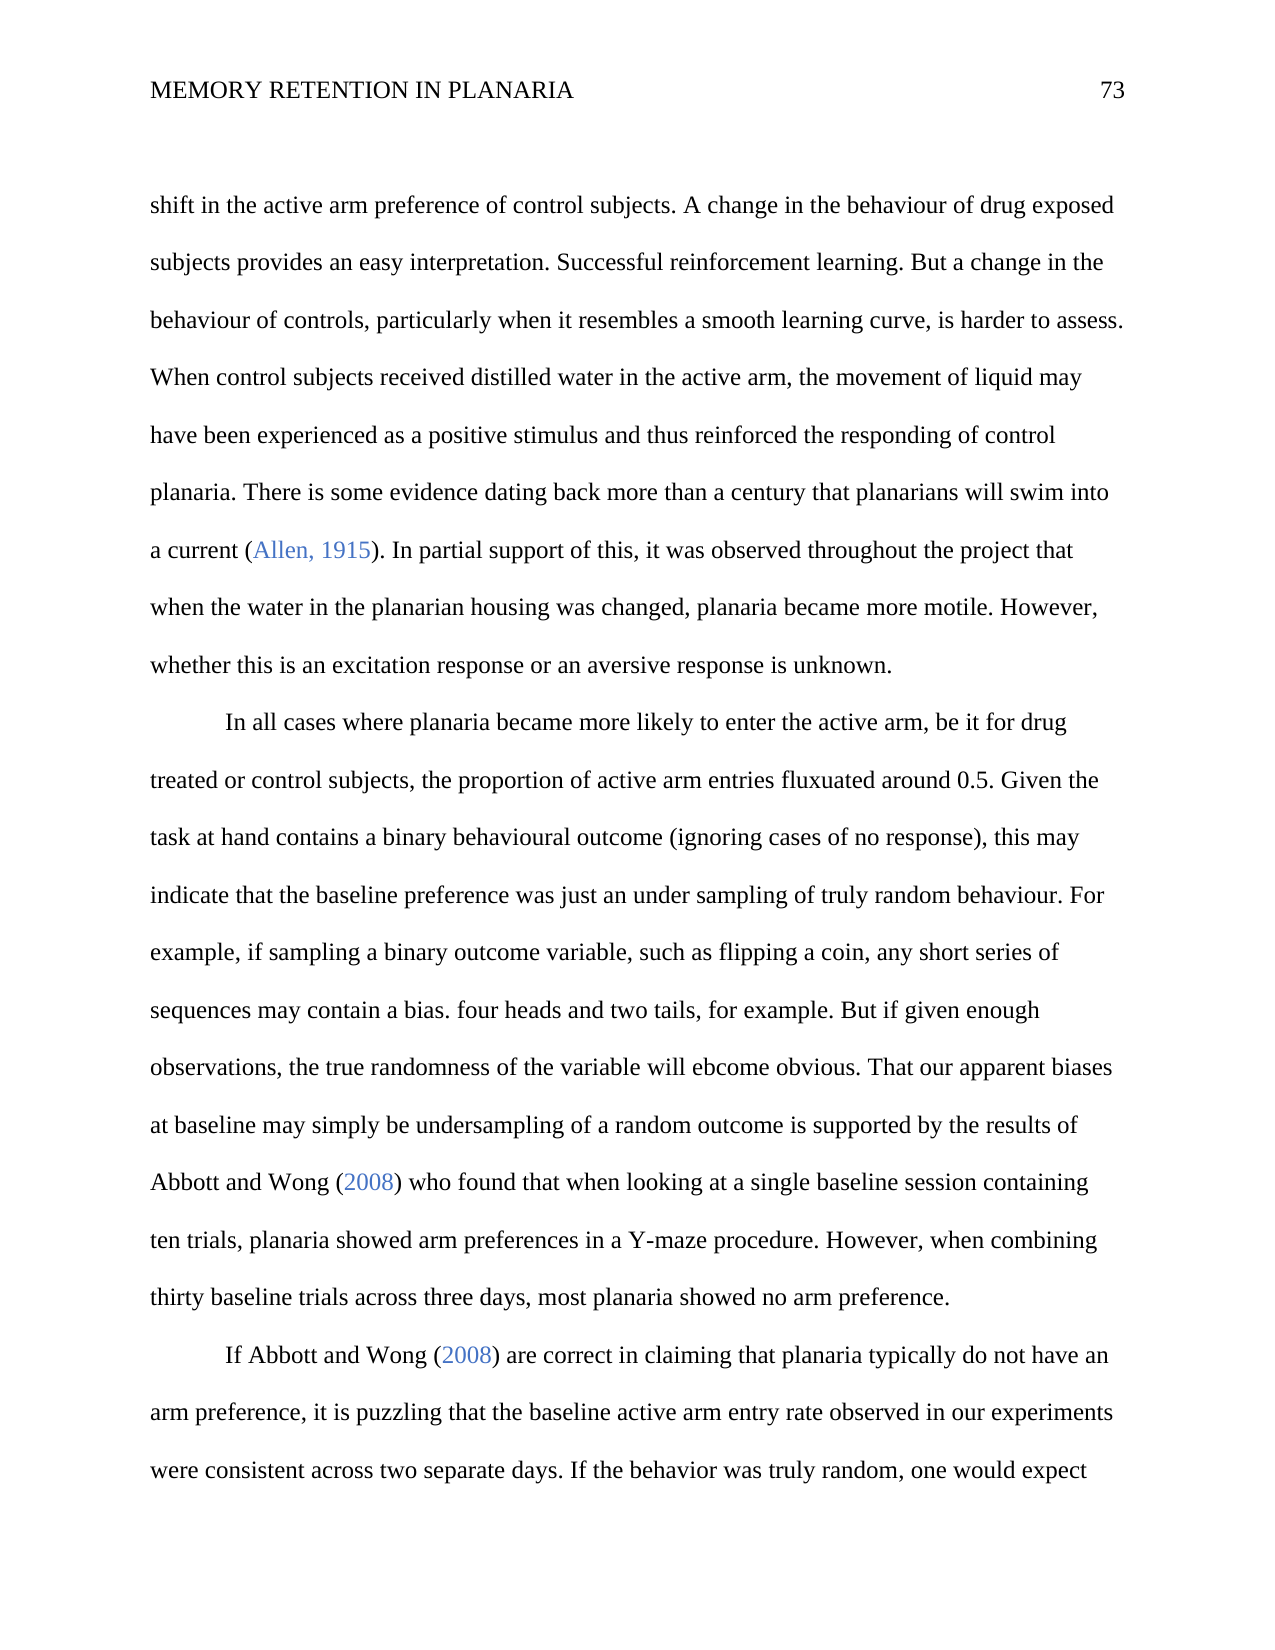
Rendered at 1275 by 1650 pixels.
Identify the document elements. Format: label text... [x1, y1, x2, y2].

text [150, 1340, 1125, 1484]
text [150, 190, 1125, 679]
text In all cases where planaria became more likely to enter the active arm, be it for drug treated or control subjects, the proportion of active arm entries fluxuated around 0.5. Given the task at hand contains a binary behavioural outcome (ignoring cases of no response), this may indicate that the baseline preference was just an under sampling of truly random behaviour. For example, if sampling a binary outcome variable, such as flipping a coin, any short series of sequences may contain a bias. four heads and two tails, for example. But if given enough observations, the true randomness of the variable will ebcome obvious. That our apparent biases at baseline may simply be undersampling of a random outcome is supported by the results of Abbott and Wong (2008) who found that when looking at a single baseline session containing ten trials, planaria showed arm preferences in a Y-maze procedure. However, when combining thirty baseline trials across three days, most planaria showed no arm preference. [150, 707, 1125, 1311]
